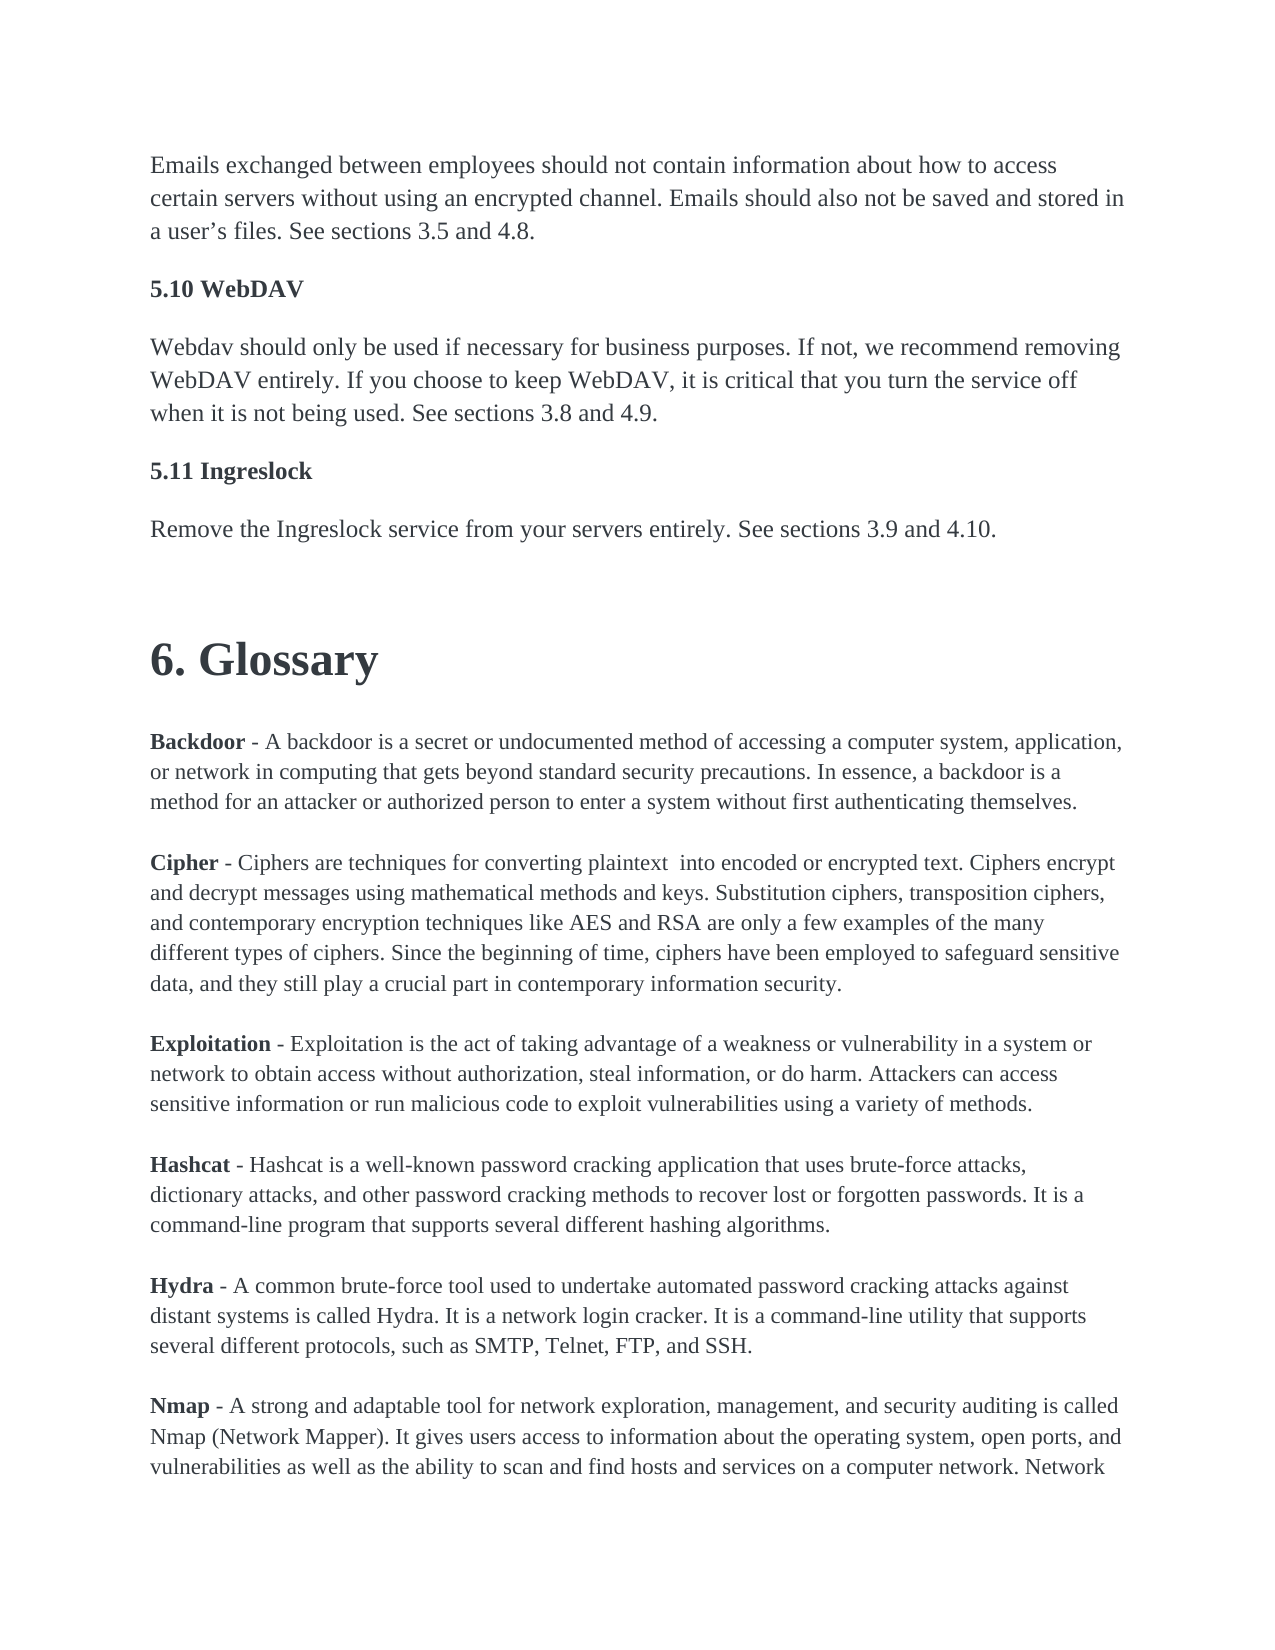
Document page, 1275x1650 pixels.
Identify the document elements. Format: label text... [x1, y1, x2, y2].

text Hydra - A common brute-force tool used to undertake automated password cracking attacks against distant systems is called Hydra. It is a network login cracker. It is a command-line utility that supports several different protocols, such as SMTP, Telnet, FTP, and SSH. [150, 1272, 1125, 1358]
text Remove the Ingreslock service from your servers entirely. See sections 3.9 and 4.10. [150, 514, 1125, 543]
text 5.11 Ingreslock [150, 456, 1125, 485]
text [150, 1393, 1125, 1479]
subtitle 6. Glossary [150, 630, 1125, 685]
text Emails exchanged between employees should not contain information about how to access certain servers without using an encrypted channel. Emails should also not be saved and stored in a user’s files. See sections 3.5 and 4.8. [150, 150, 1125, 245]
text Exploitation - Exploitation is the act of taking advantage of a weakness or vulnerability in a system or network to obtain access without authorization, steal information, or do harm. Attackers can access sensitive information or run malicious code to exploit vulnerabilities using a variety of methods. [150, 1030, 1125, 1117]
text 5.10 WebDAV [150, 274, 1125, 303]
text Hashcat - Hashcat is a well-known password cracking application that uses brute-force attacks, dictionary attacks, and other password cracking methods to recover lost or forgotten passwords. It is a command-line program that supports several different hashing algorithms. [150, 1151, 1125, 1238]
text Cipher - Ciphers are techniques for converting plaintext into encoded or encrypted text. Ciphers encrypt and decrypt messages using mathematical methods and keys. Substitution ciphers, transposition ciphers, and contemporary encryption techniques like AES and RSA are only a few examples of the many different types of ciphers. Since the beginning of time, ciphers have been employed to safeguard sensitive data, and they still play a crucial part in contemporary information security. [150, 849, 1125, 996]
text Backdoor - A backdoor is a secret or undocumented method of accessing a computer system, application, or network in computing that gets beyond standard security precautions. In essence, a backdoor is a method for an attacker or authorized person to enter a system without first authenticating themselves. [150, 728, 1125, 815]
text Webdav should only be used if necessary for business purposes. If not, we recommend removing WebDAV entirely. If you choose to keep WebDAV, it is critical that you turn the service off when it is not being used. See sections 3.8 and 4.9. [150, 332, 1125, 427]
